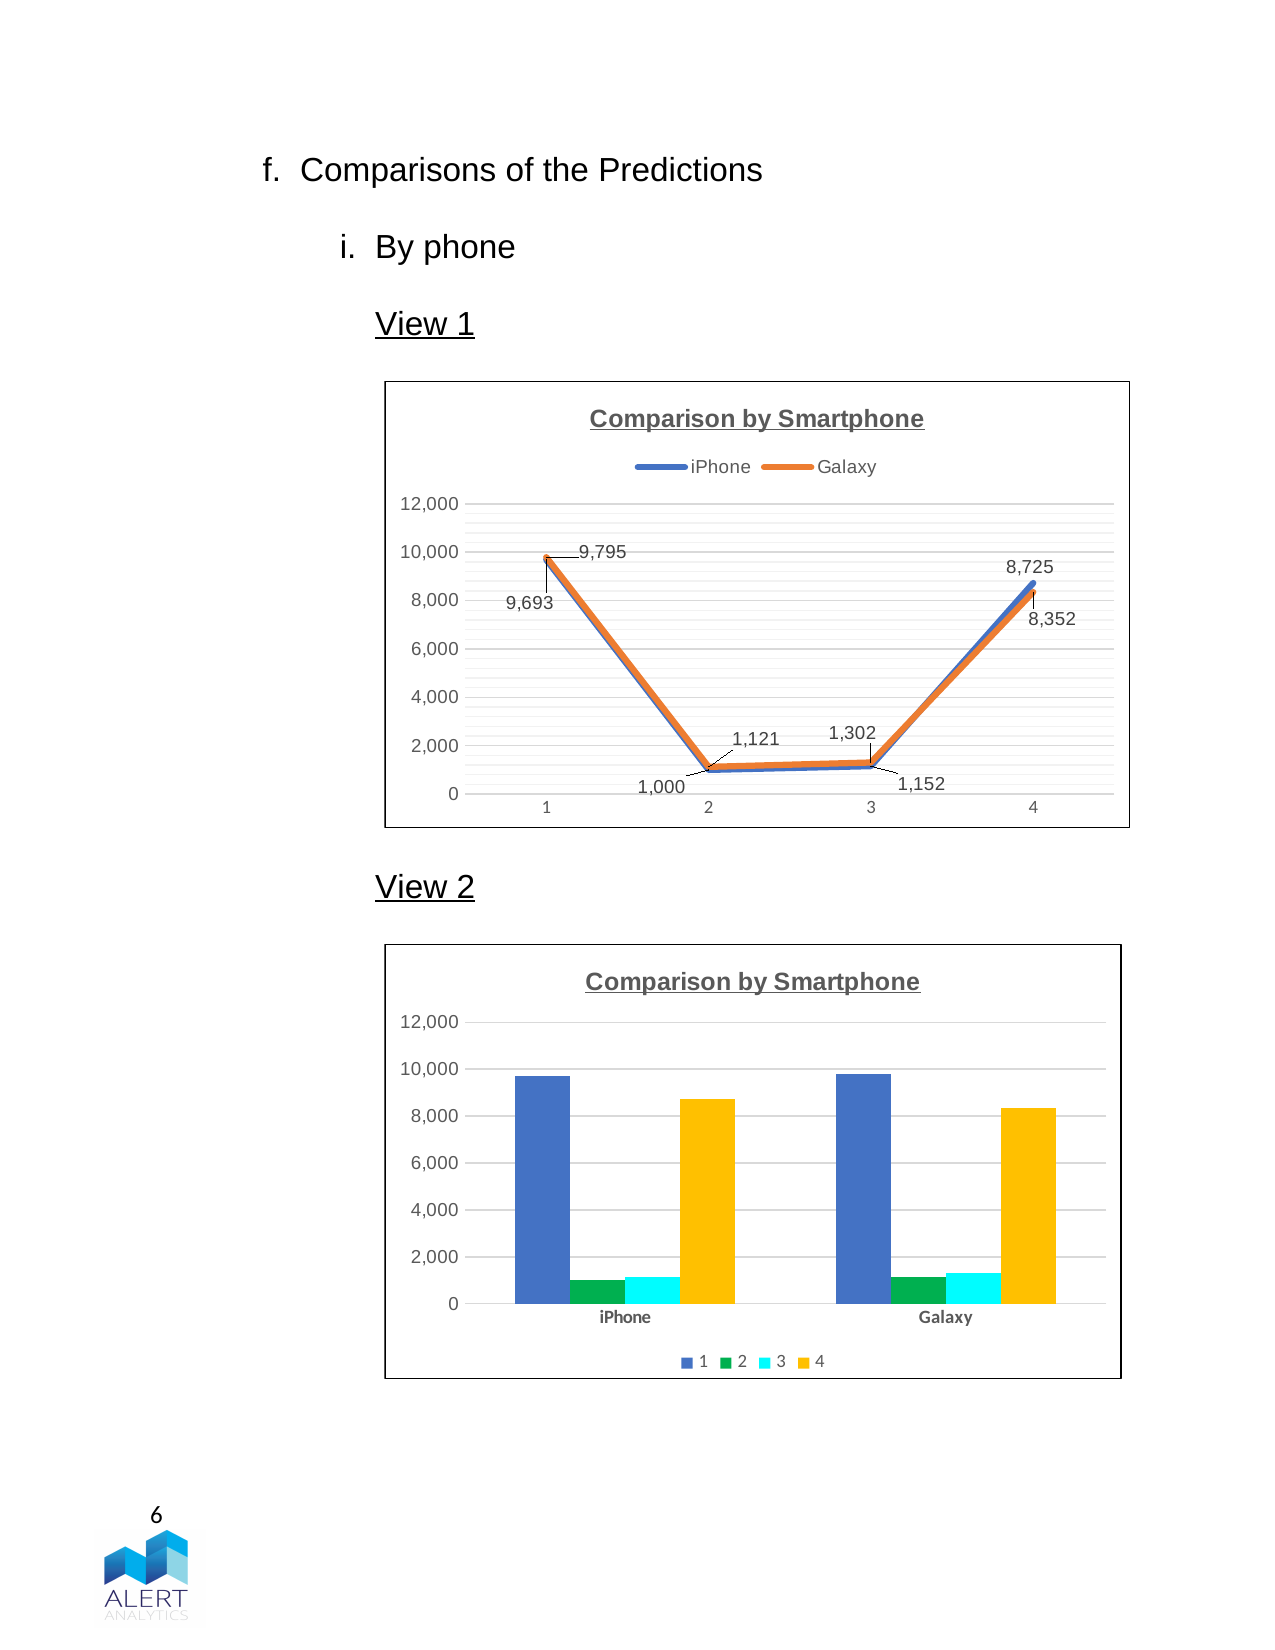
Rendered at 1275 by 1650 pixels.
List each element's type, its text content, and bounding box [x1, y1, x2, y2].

list View 2 [375, 867, 1125, 905]
picture [93, 1529, 207, 1628]
list Comparisons of the Predictions [262, 150, 1125, 188]
list By phone [356, 227, 1125, 265]
list View 1 [375, 304, 1125, 342]
